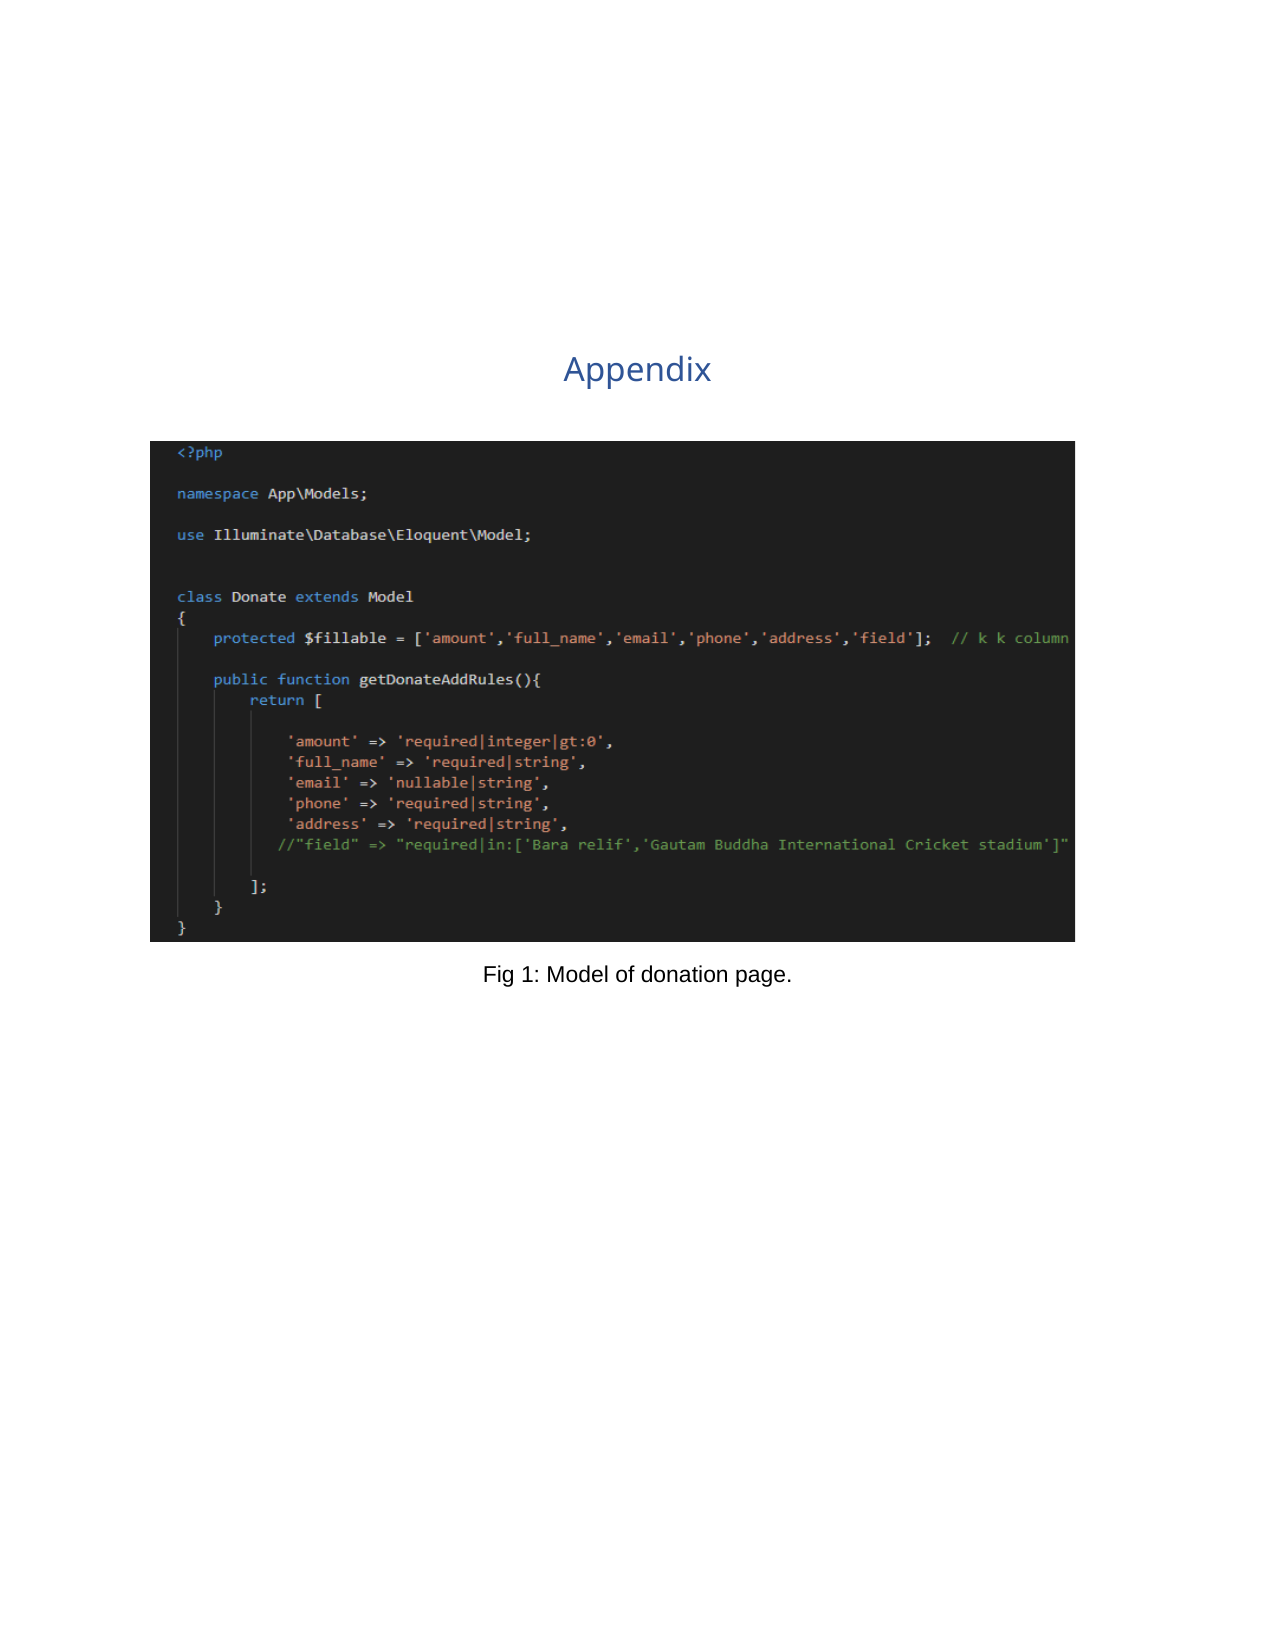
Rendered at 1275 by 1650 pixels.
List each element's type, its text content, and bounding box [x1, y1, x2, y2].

picture [150, 441, 1075, 942]
subtitle Appendix [150, 346, 1125, 391]
text Fig 1: Model of donation page. [150, 961, 1125, 987]
